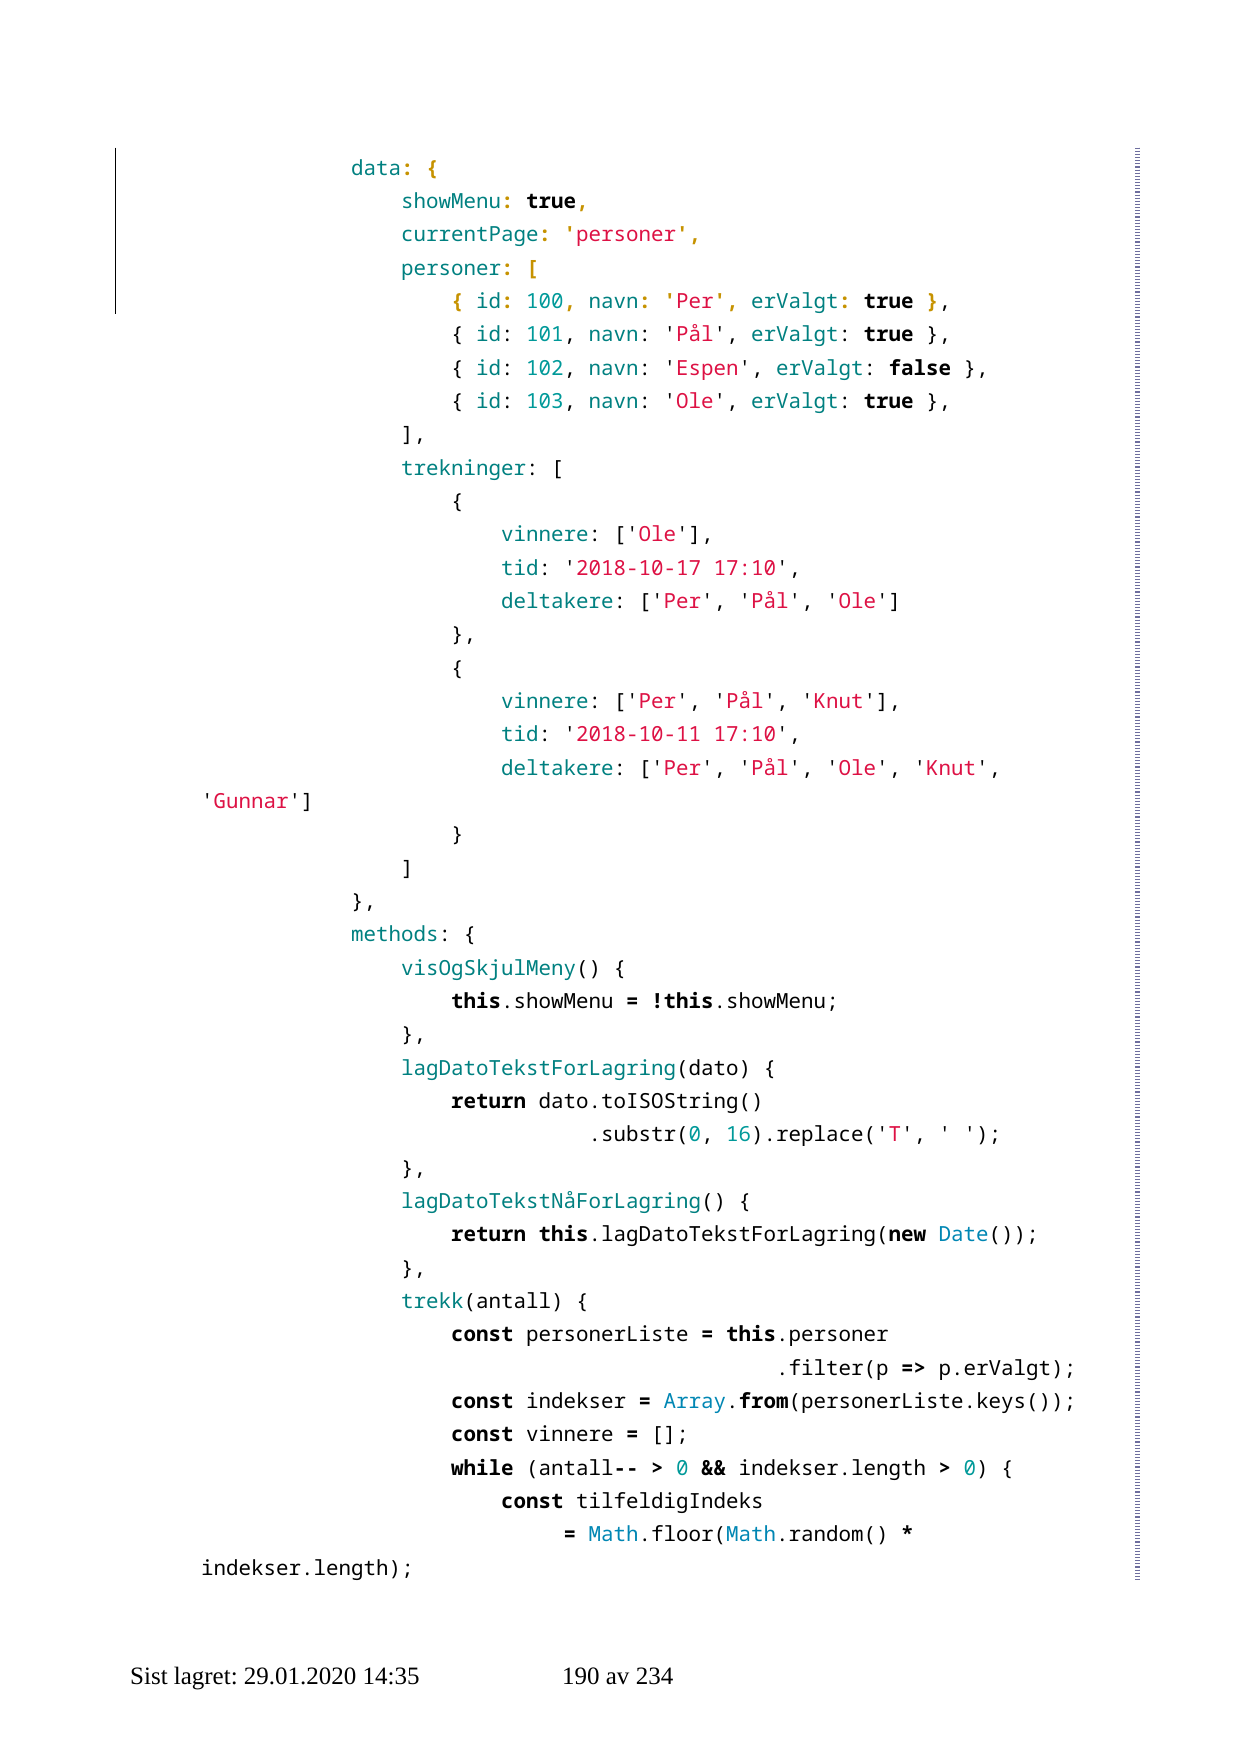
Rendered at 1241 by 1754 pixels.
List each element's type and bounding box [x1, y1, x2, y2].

text [201, 148, 1140, 1581]
